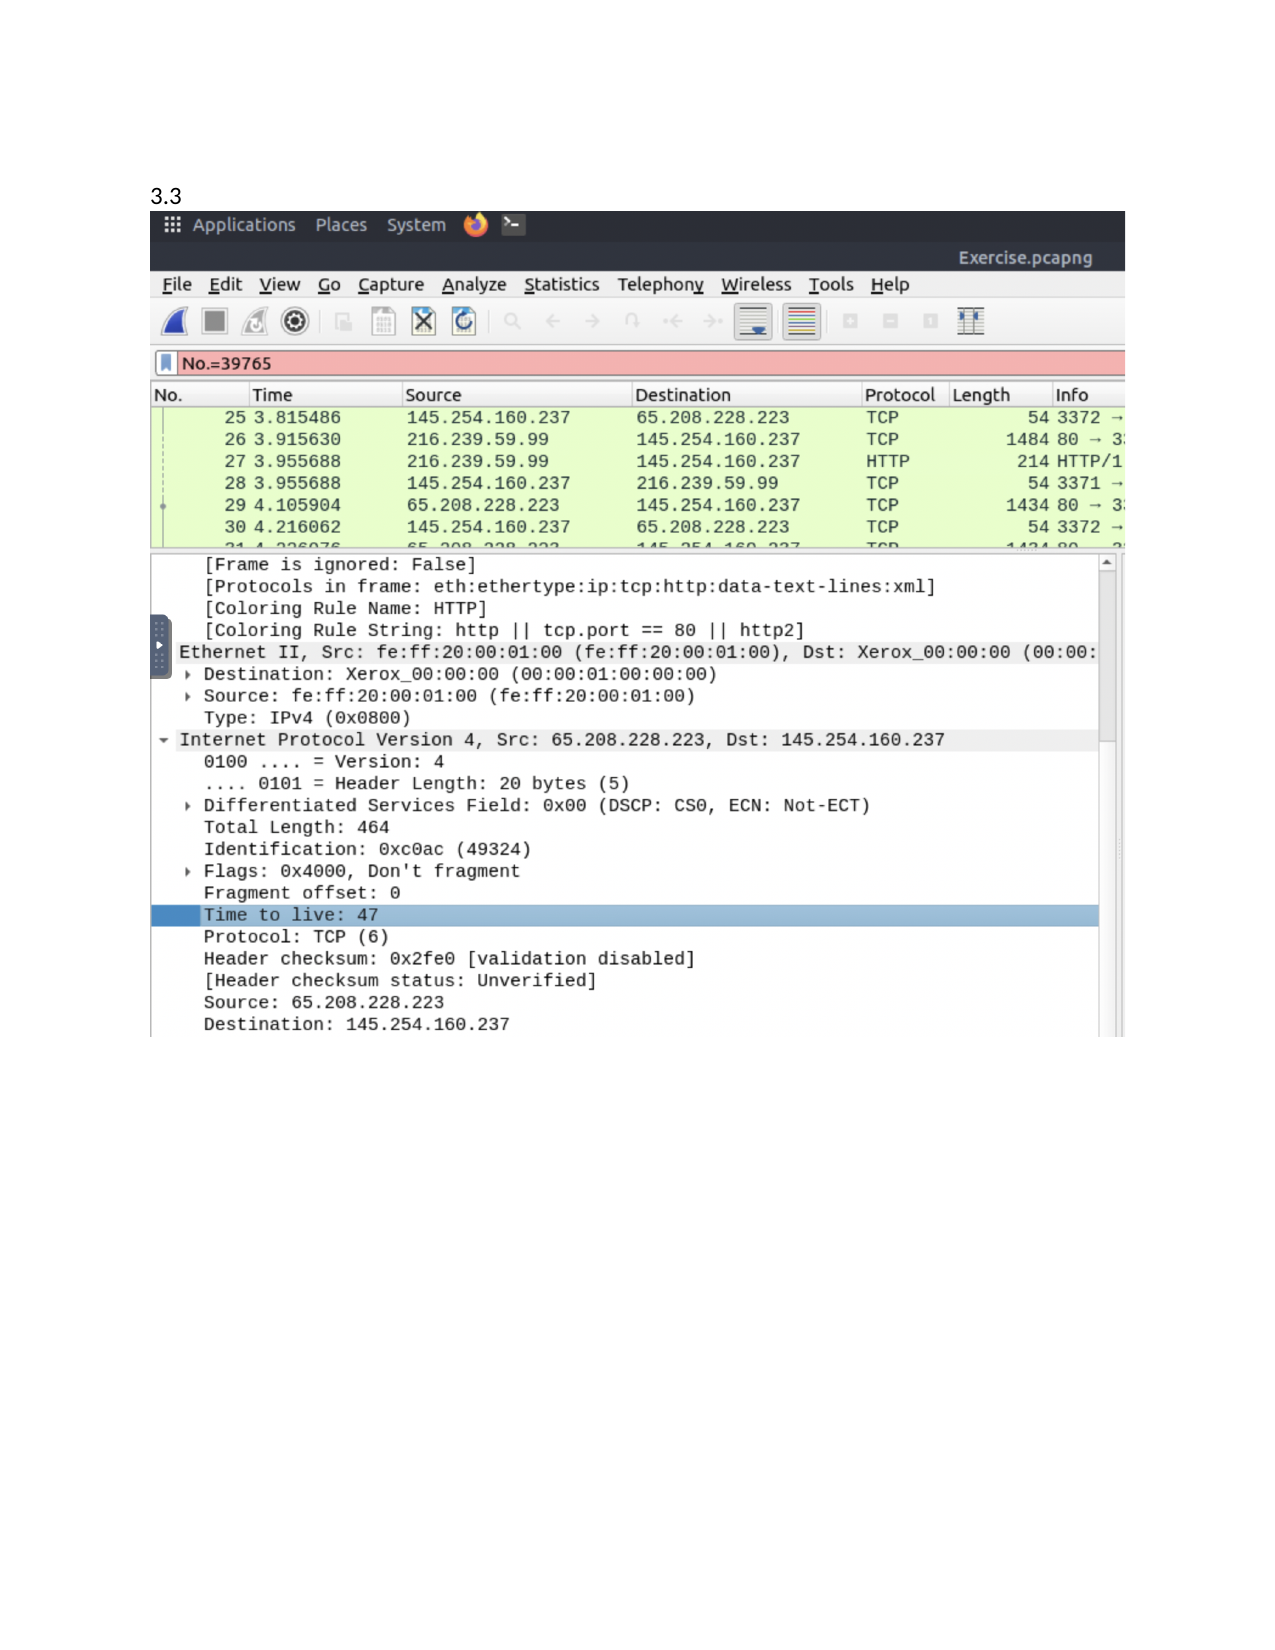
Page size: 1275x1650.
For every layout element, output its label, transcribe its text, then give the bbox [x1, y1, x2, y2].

picture [150, 211, 1125, 1037]
text 3.3 [150, 181, 1125, 211]
